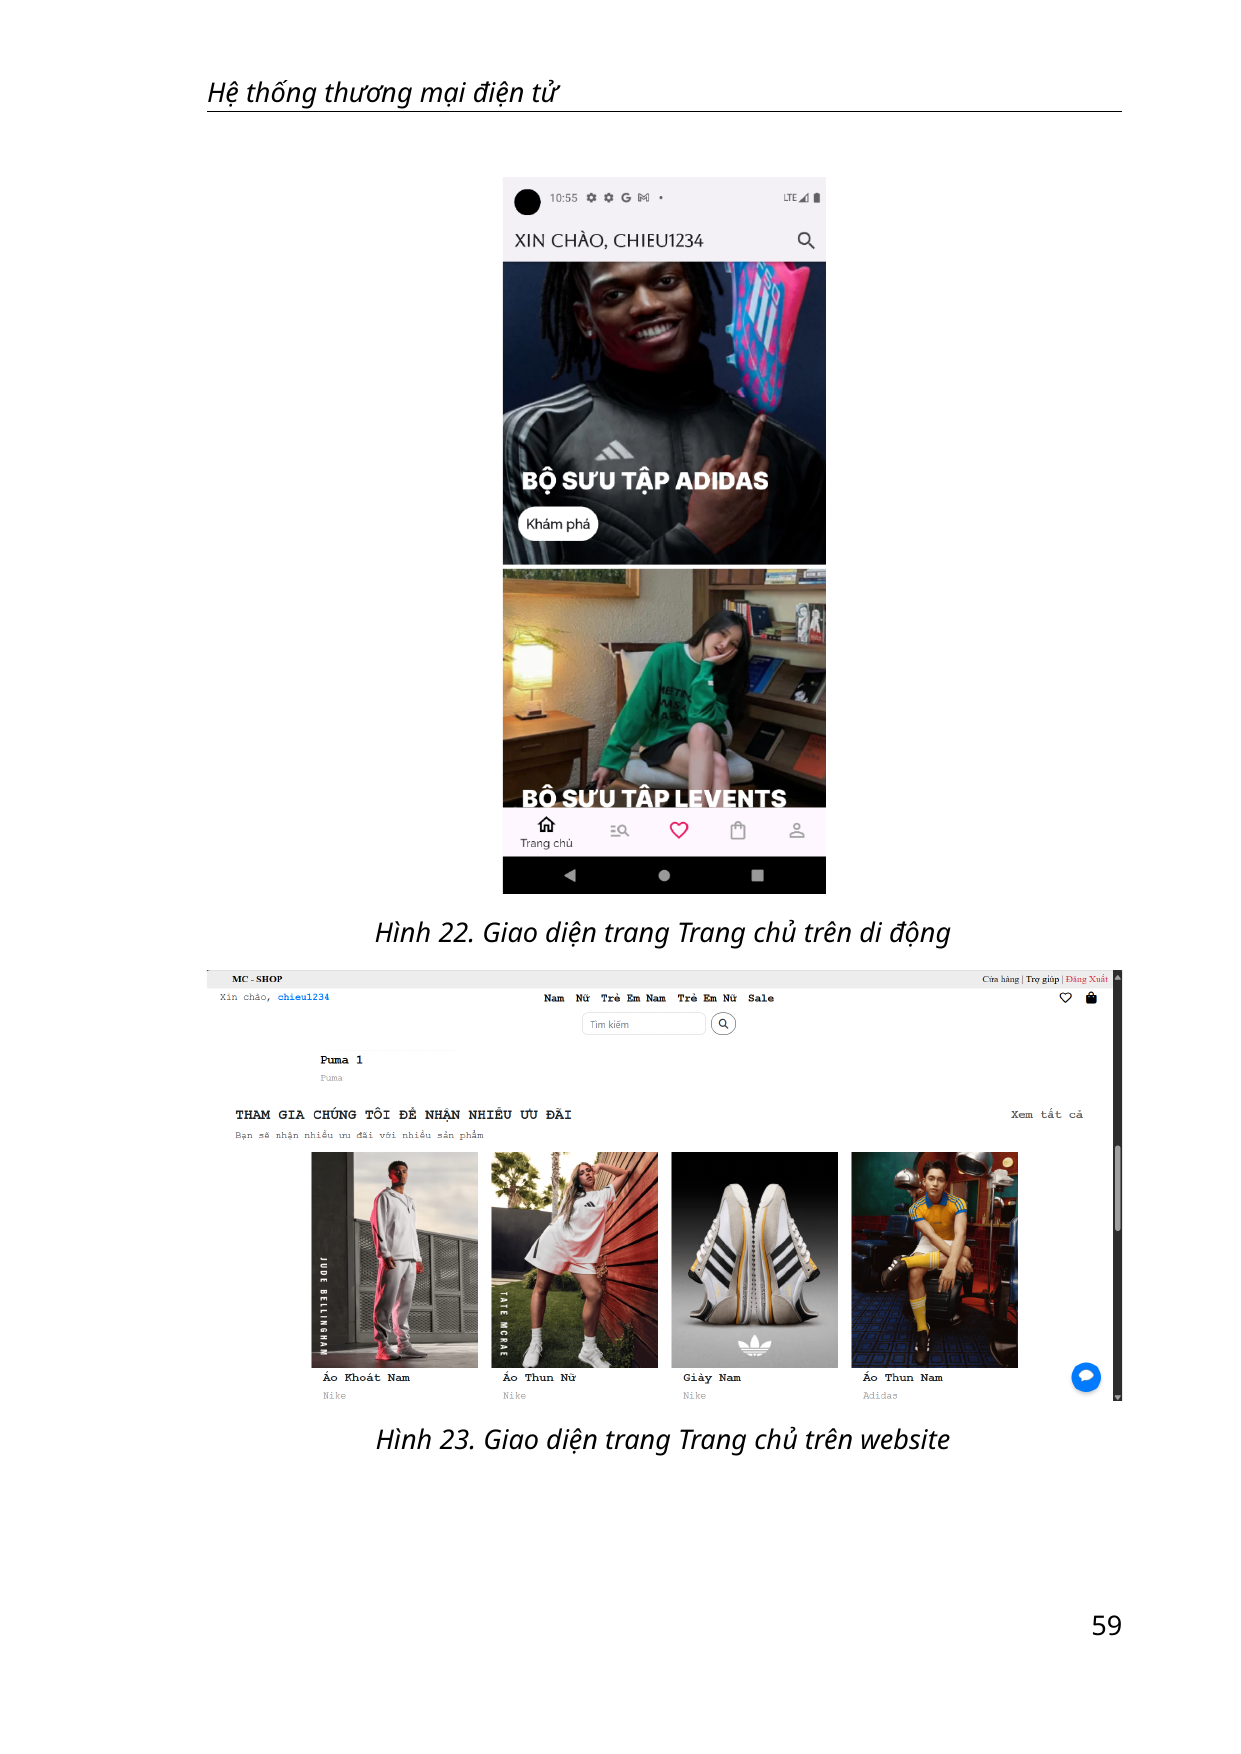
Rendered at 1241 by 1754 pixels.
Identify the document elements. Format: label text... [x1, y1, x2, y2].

picture [206, 970, 1123, 1401]
text Hình 22. Giao diện trang Trang chủ trên di động [207, 914, 1122, 951]
text Hình 23. Giao diện trang Trang chủ trên website [207, 1420, 1122, 1457]
picture [502, 177, 826, 894]
